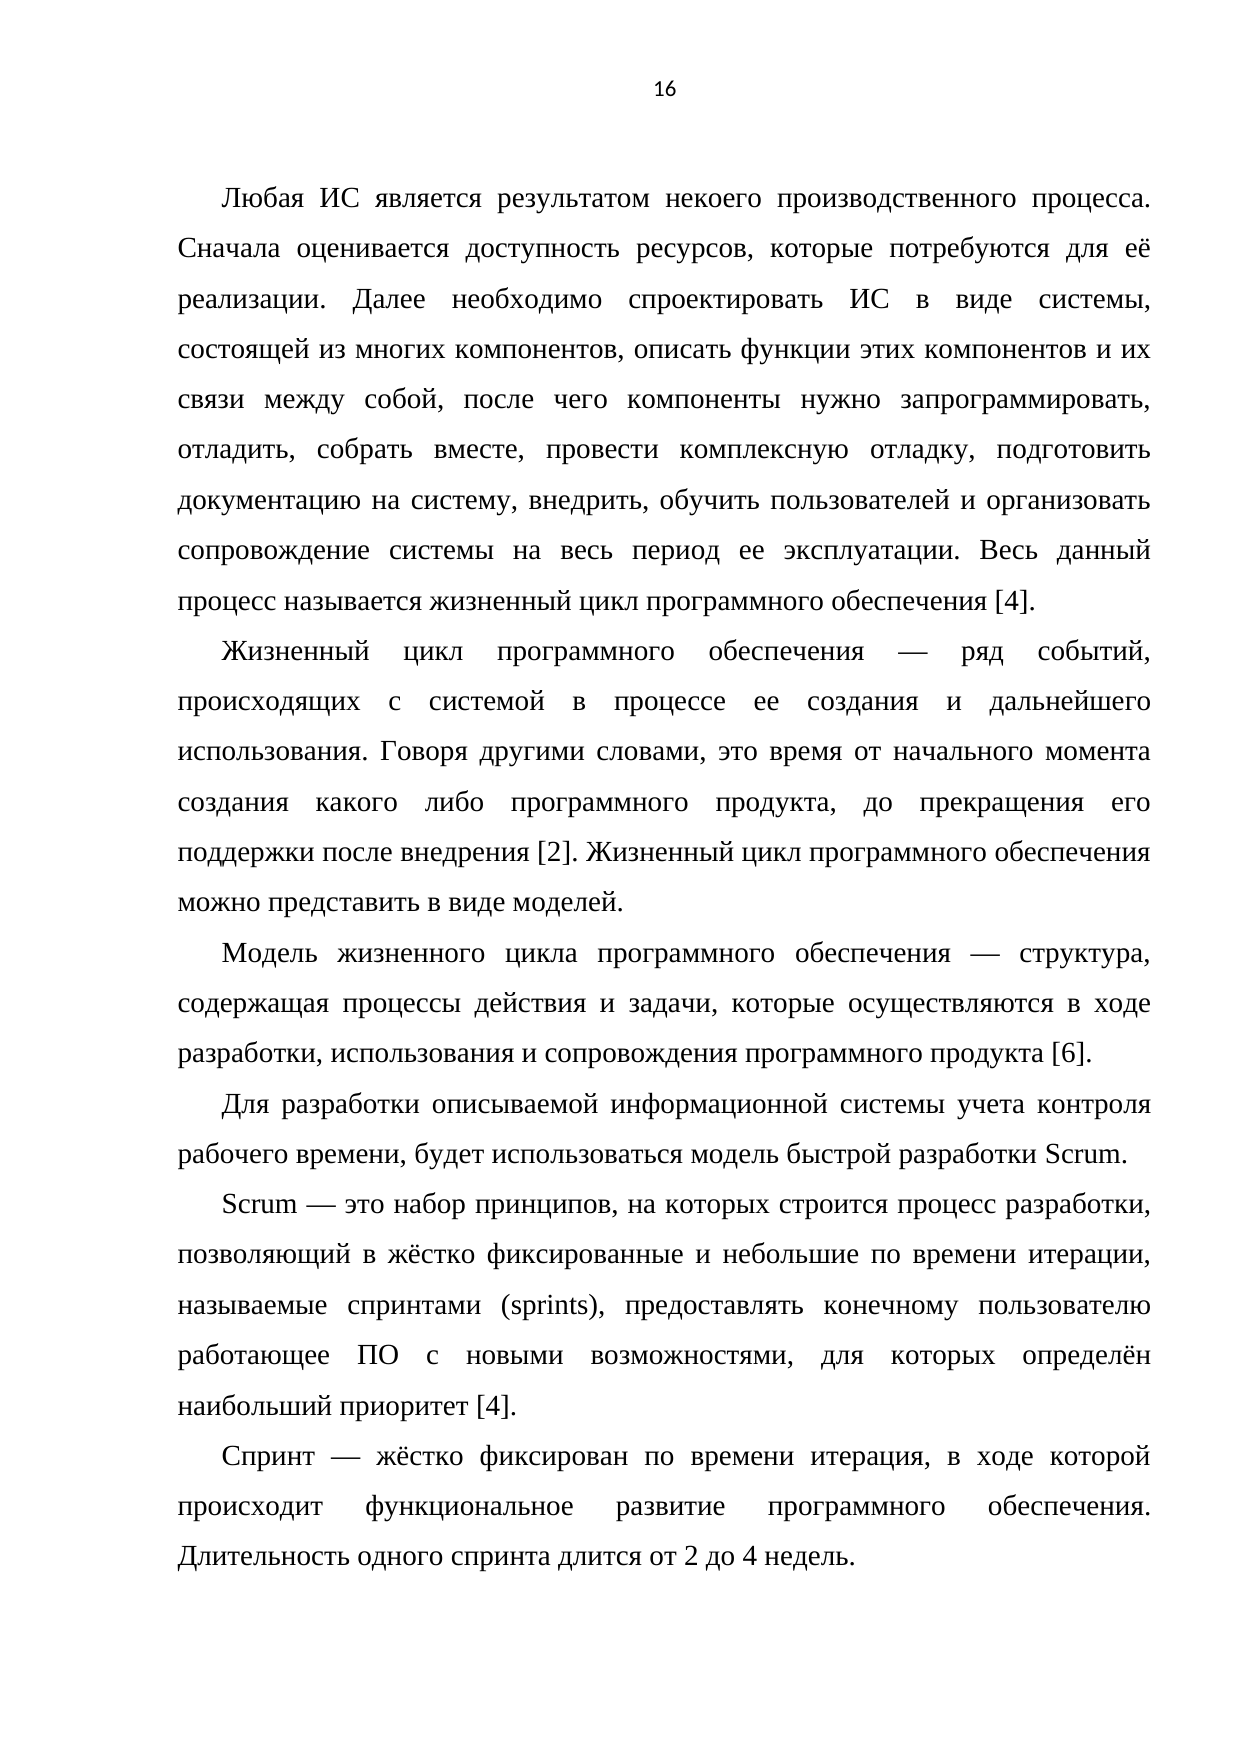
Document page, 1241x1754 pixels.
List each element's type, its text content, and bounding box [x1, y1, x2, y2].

text Спринт — жёстко фиксирован по времени итерация, в ходе которой происходит функциональное развитие программного обеспечения. Длительность одного спринта длится от 2 до 4 недель. [177, 1438, 1152, 1572]
text Модель жизненного цикла программного обеспечения — структура, содержащая процессы действия и задачи, которые осуществляются в ходе разработки, использования и сопровождения программного продукта [6]. [177, 935, 1152, 1069]
text Любая ИС является результатом некоего производственного процесса. Сначала оценивается доступность ресурсов, которые потребуются для её реализации. Далее необходимо спроектировать ИС в виде системы, состоящей из многих компонентов, описать функции этих компонентов и их связи между собой, после чего компоненты нужно запрограммировать, отладить, собрать вместе, провести комплексную отладку, подготовить документацию на систему, внедрить, обучить пользователей и организовать сопровождение системы на весь период ее эксплуатации. Весь данный процесс называется жизненный цикл программного обеспечения [4]. [177, 180, 1152, 616]
text Жизненный цикл программного обеспечения — ряд событий, происходящих с системой в процессе ее создания и дальнейшего использования. Говоря другими словами, это время от начального момента создания какого либо программного продукта, до прекращения его поддержки после внедрения [2]. Жизненный цикл программного обеспечения можно представить в виде моделей. [177, 633, 1152, 918]
text Для разработки описываемой информационной системы учета контроля рабочего времени, будет использоваться модель быстрой разработки Scrum. [177, 1086, 1152, 1169]
text Scrum — это набор принципов, на которых строится процесс разработки, позволяющий в жёстко фиксированные и небольшие по времени итерации, называемые спринтами (sprints), предоставлять конечному пользователю работающее ПО с новыми возможностями, для которых определён наибольший приоритет [4]. [177, 1186, 1152, 1421]
